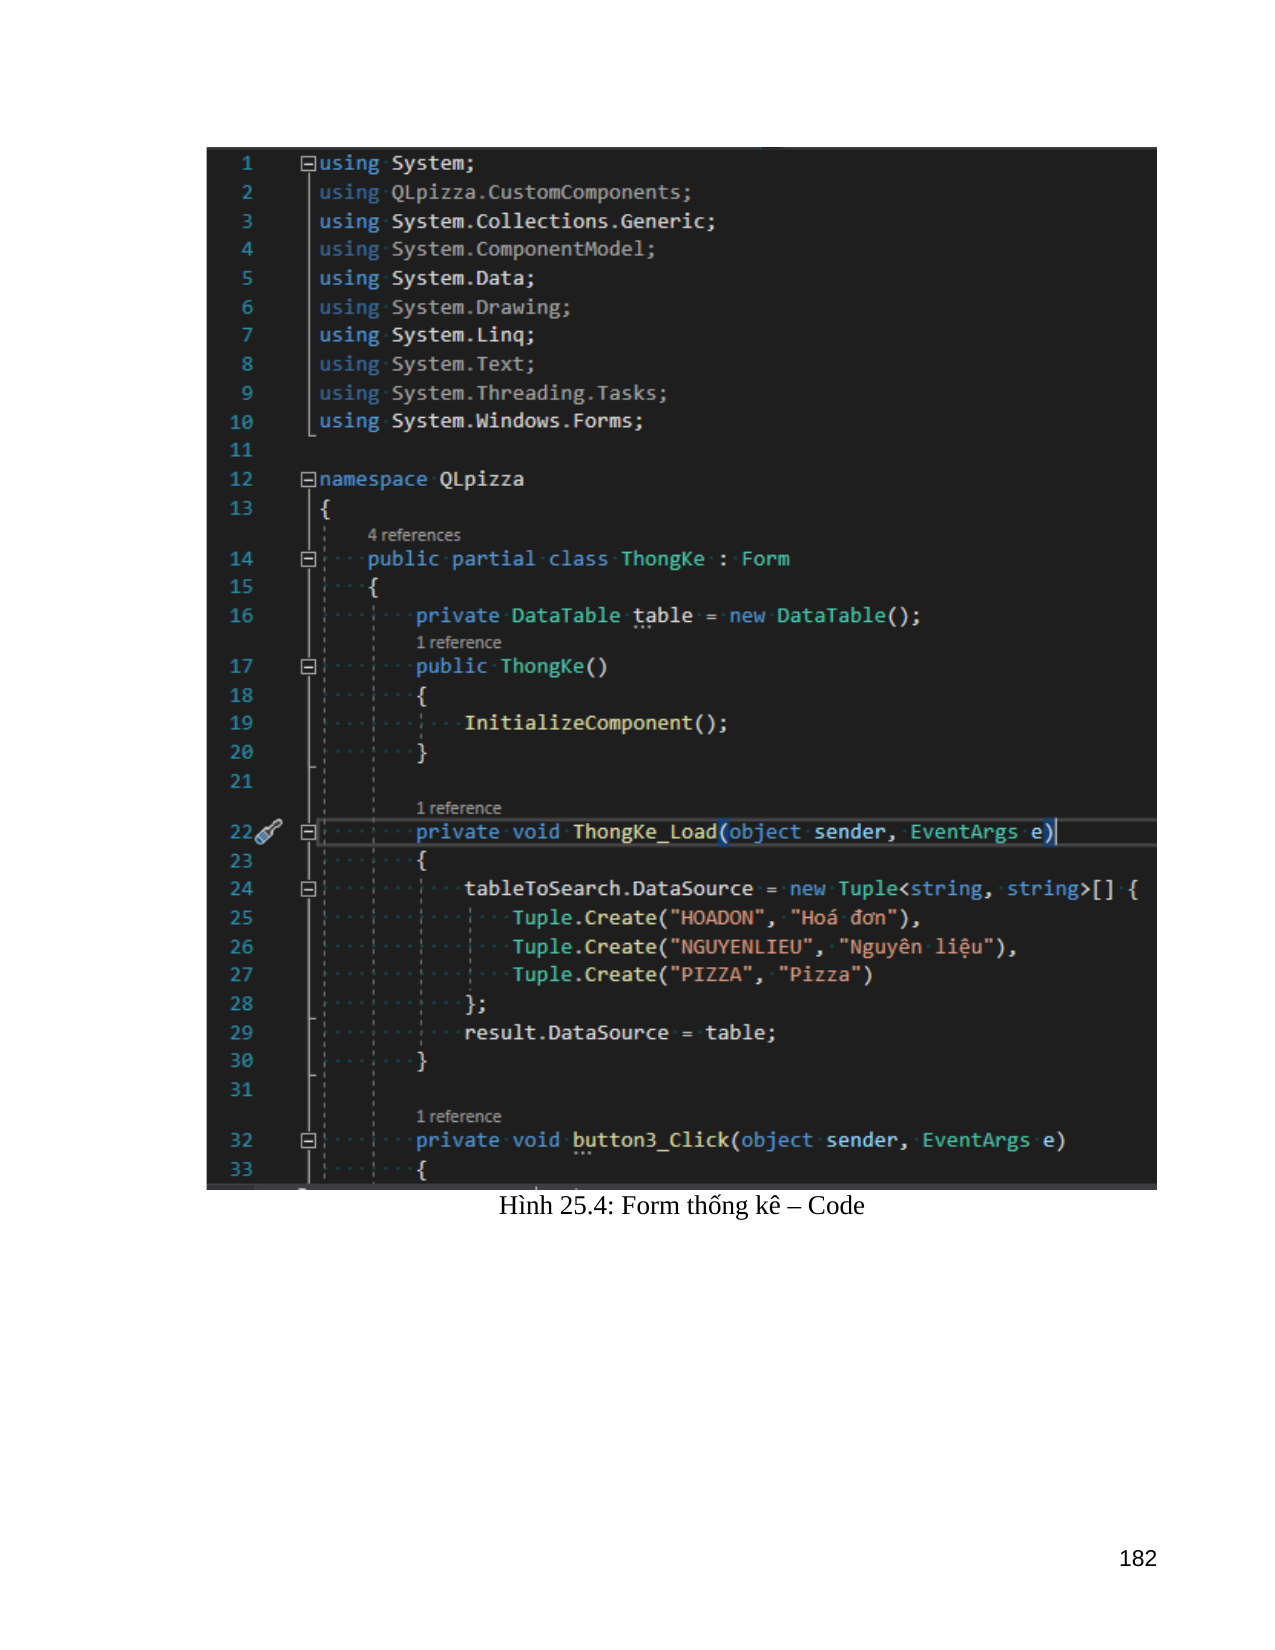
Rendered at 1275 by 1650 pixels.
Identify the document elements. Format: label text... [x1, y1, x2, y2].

text Hình 25.4: Form thống kê – Code [207, 1190, 1157, 1220]
picture [206, 147, 1157, 1190]
